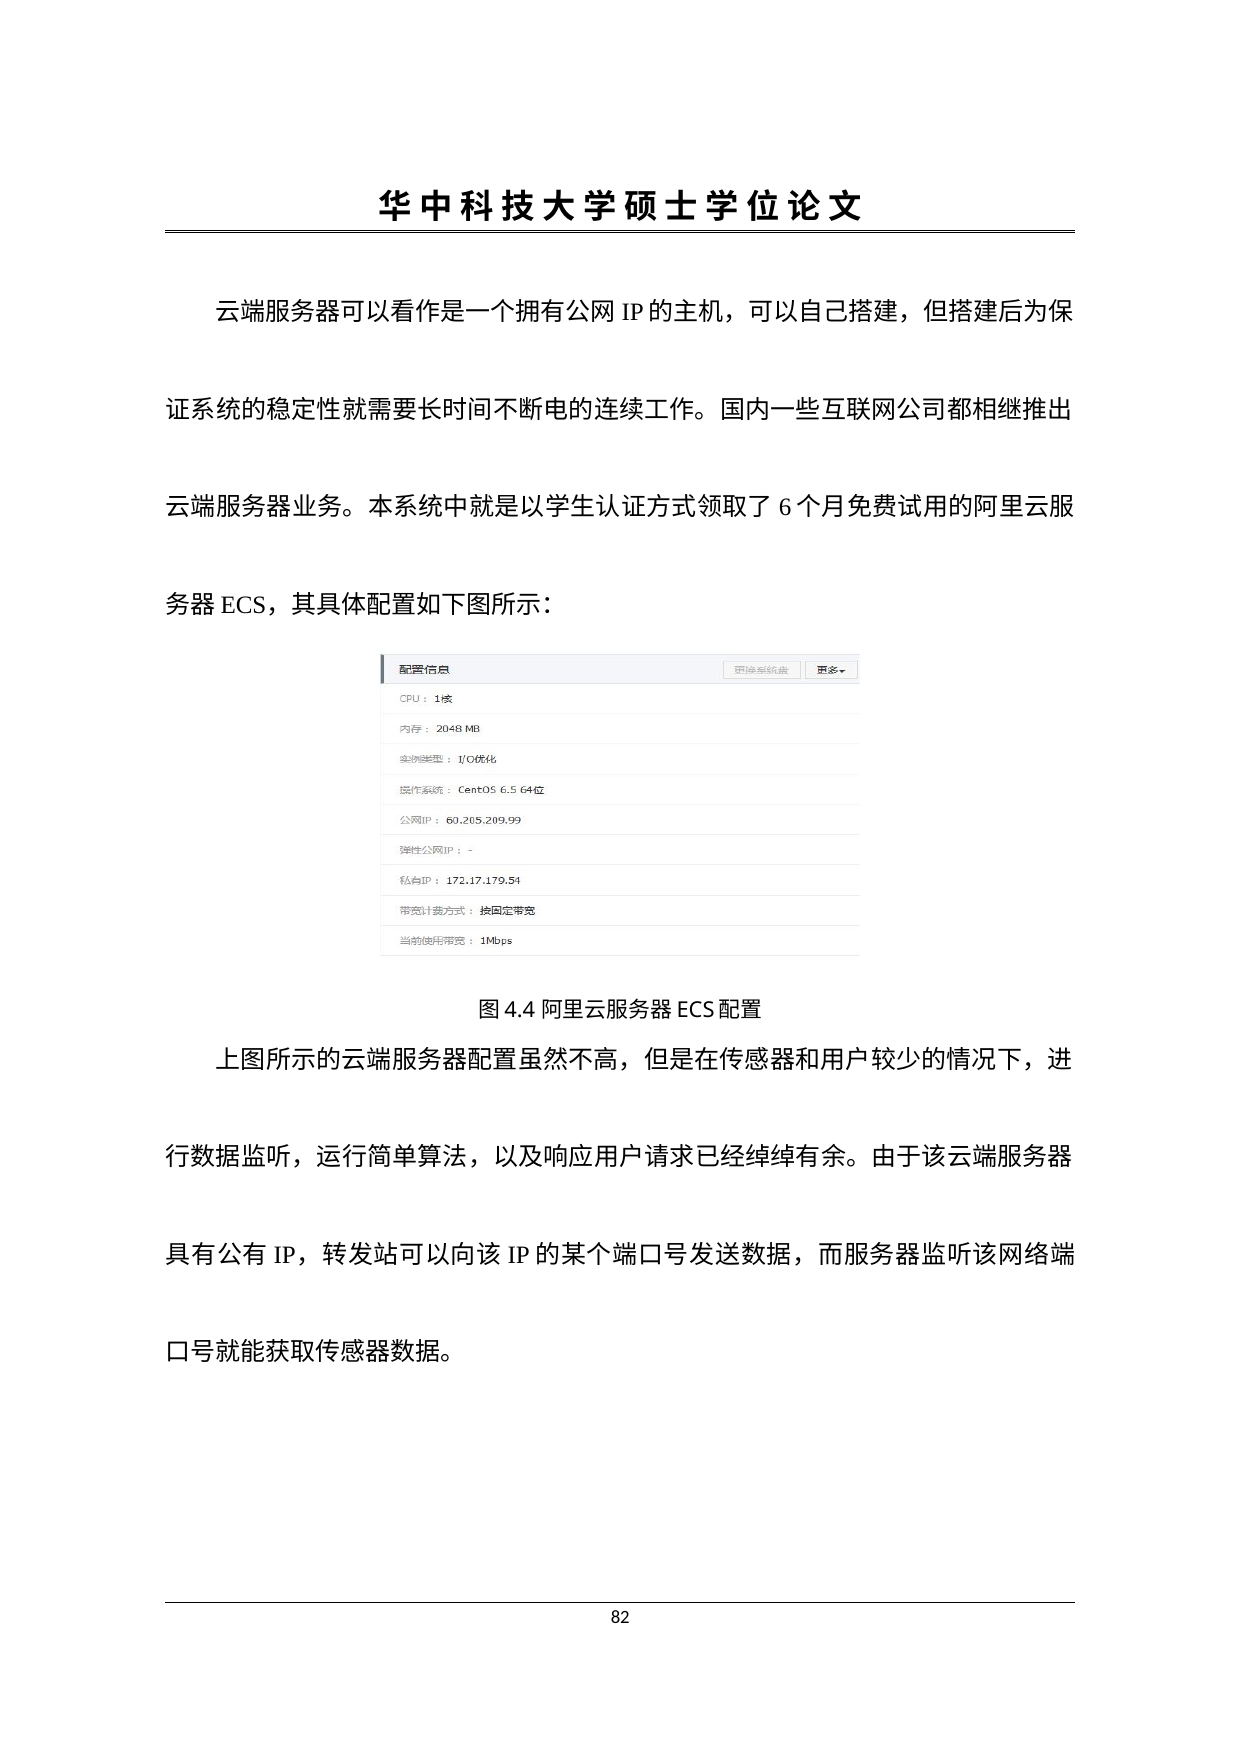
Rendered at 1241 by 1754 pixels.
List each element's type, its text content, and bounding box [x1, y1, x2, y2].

text 上图所示的云端服务器配置虽然不高，但是在传感器和用户较少的情况下，进行数据监听，运行简单算法，以及响应用户请求已经绰绰有余。由于该云端服务器具有公有IP，转发站可以向该IP的某个端口号发送数据，而服务器监听该网络端口号就能获取传感器数据。 [165, 1025, 1075, 1382]
text 云端服务器可以看作是一个拥有公网IP的主机，可以自己搭建，但搭建后为保证系统的稳定性就需要长时间不断电的连续工作。国内一些互联网公司都相继推出云端服务器业务。本系统中就是以学生认证方式领取了6个月免费试用的阿里云服务器ECS，其具体配置如下图所示： [165, 277, 1075, 635]
picture [380, 652, 860, 958]
text 图4.4 阿里云服务器ECS配置 [165, 992, 1075, 1025]
